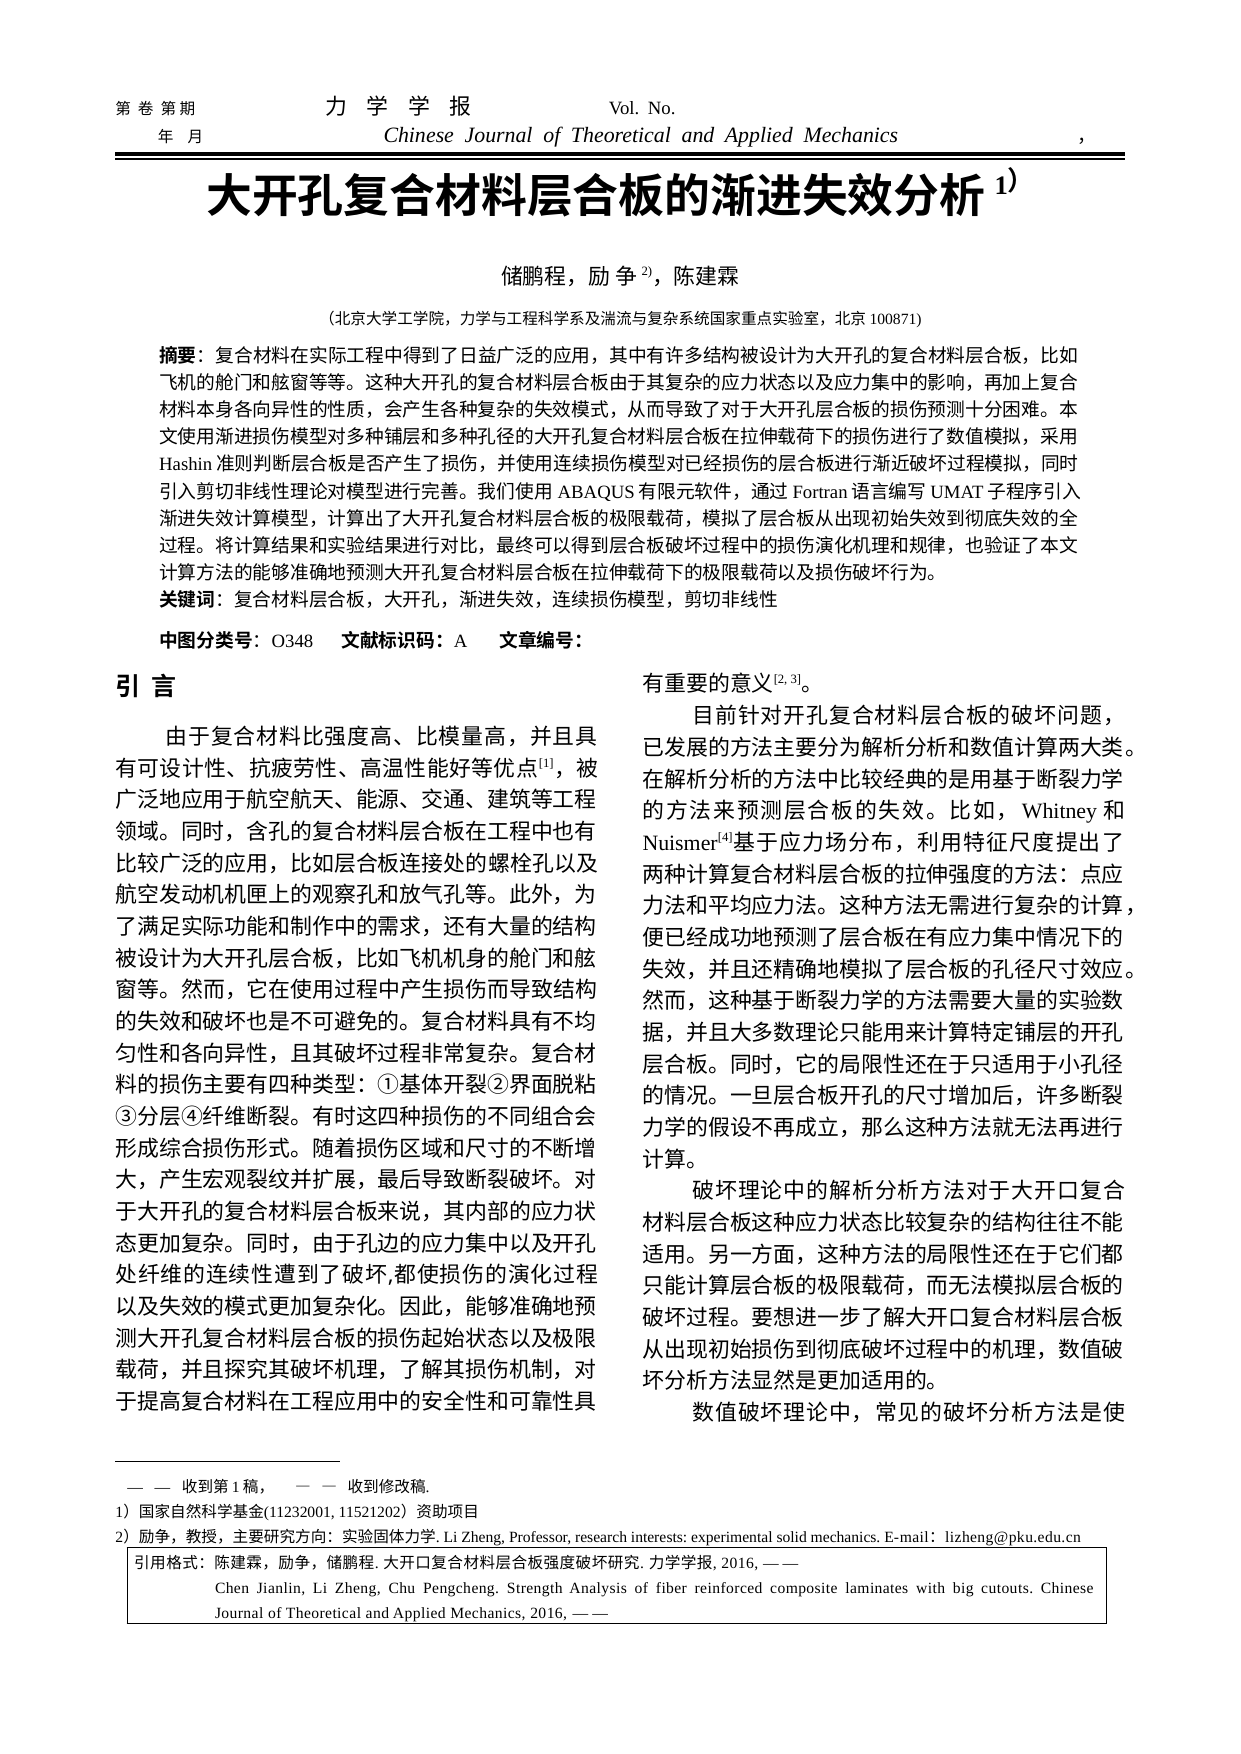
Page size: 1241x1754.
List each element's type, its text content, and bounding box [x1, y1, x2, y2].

text 目前针对开孔复合材料层合板的破坏问题，已发展的方法主要分为解析分析和数值计算两大类。在解析分析的方法中比较经典的是用基于断裂力学的方法来预测层合板的失效。比如，Whitney和Nuismer[4]基于应力场分布，利用特征尺度提出了两种计算复合材料层合板的拉伸强度的方法：点应力法和平均应力法。这种方法无需进行复杂的计算，便已经成功地预测了层合板在有应力集中情况下的失效，并且还精确地模拟了层合板的孔径尺寸效应。然而，这种基于断裂力学的方法需要大量的实验数据，并且大多数理论只能用来计算特定铺层的开孔层合板。同时，它的局限性还在于只适用于小孔径的情况。一旦层合板开孔的尺寸增加后，许多断裂力学的假设不再成立，那么这种方法就无法再进行计算。 [642, 698, 1125, 1173]
text 储鹏程，励 争2)，陈建霖 [115, 259, 1125, 291]
text 破坏理论中的解析分析方法对于大开口复合材料层合板这种应力状态比较复杂的结构往往不能适用。另一方面，这种方法的局限性还在于它们都只能计算层合板的极限载荷，而无法模拟层合板的破坏过程。要想进一步了解大开口复合材料层合板从出现初始损伤到彻底破坏过程中的机理，数值破坏分析方法显然是更加适用的。 [642, 1173, 1125, 1395]
text 由于复合材料比强度高、比模量高，并且具有可设计性、抗疲劳性、高温性能好等优点[1]，被广泛地应用于航空航天、能源、交通、建筑等工程领域。同时，含孔的复合材料层合板在工程中也有比较广泛的应用，比如层合板连接处的螺栓孔以及航空发动机机匣上的观察孔和放气孔等。此外，为了满足实际功能和制作中的需求，还有大量的结构被设计为大开孔层合板，比如飞机机身的舱门和舷窗等。然而，它在使用过程中产生损伤而导致结构的失效和破坏也是不可避免的。复合材料具有不均匀性和各向异性，且其破坏过程非常复杂。复合材料的损伤主要有四种类型：①基体开裂②界面脱粘③分层④纤维断裂。有时这四种损伤的不同组合会形成综合损伤形式。随着损伤区域和尺寸的不断增大，产生宏观裂纹并扩展，最后导致断裂破坏。对于大开孔的复合材料层合板来说，其内部的应力状态更加复杂。同时，由于孔边的应力集中以及开孔处纤维的连续性遭到了破坏,都使损伤的演化过程以及失效的模式更加复杂化。因此，能够准确地预测大开孔复合材料层合板的损伤起始状态以及极限载荷，并且探究其破坏机理，了解其损伤机制，对于提高复合材料在工程应用中的安全性和可靠性具有重要的意义[2, 3]。 [115, 719, 598, 1416]
text 大开孔复合材料层合板的渐进失效分析1） [115, 160, 1125, 226]
text 摘要：复合材料在实际工程中得到了日益广泛的应用，其中有许多结构被设计为大开孔的复合材料层合板，比如飞机的舱门和舷窗等等。这种大开孔的复合材料层合板由于其复杂的应力状态以及应力集中的影响，再加上复合材料本身各向异性的性质，会产生各种复杂的失效模式，从而导致了对于大开孔层合板的损伤预测十分困难。本文使用渐进损伤模型对多种铺层和多种孔径的大开孔复合材料层合板在拉伸载荷下的损伤进行了数值模拟，采用Hashin准则判断层合板是否产生了损伤，并使用连续损伤模型对已经损伤的层合板进行渐近破坏过程模拟，同时引入剪切非线性理论对模型进行完善。我们使用ABAQUS有限元软件，通过Fortran语言编写UMAT子程序引入渐进失效计算模型，计算出了大开孔复合材料层合板的极限载荷，模拟了层合板从出现初始失效到彻底失效的全过程。将计算结果和实验结果进行对比，最终可以得到层合板破坏过程中的损伤演化机理和规律，也验证了本文计算方法的能够准确地预测大开孔复合材料层合板在拉伸载荷下的极限载荷以及损伤破坏行为。 [159, 340, 1081, 585]
text 关键词：复合材料层合板，大开孔，渐进失效，连续损伤模型，剪切非线性 [159, 585, 1081, 612]
text （北京大学工学院，力学与工程科学系及湍流与复杂系统国家重点实验室，北京 100871) [115, 306, 1125, 329]
text 中图分类号：O348 文献标识码：A 文章编号： [159, 626, 1081, 653]
text 引 言 [115, 666, 598, 703]
